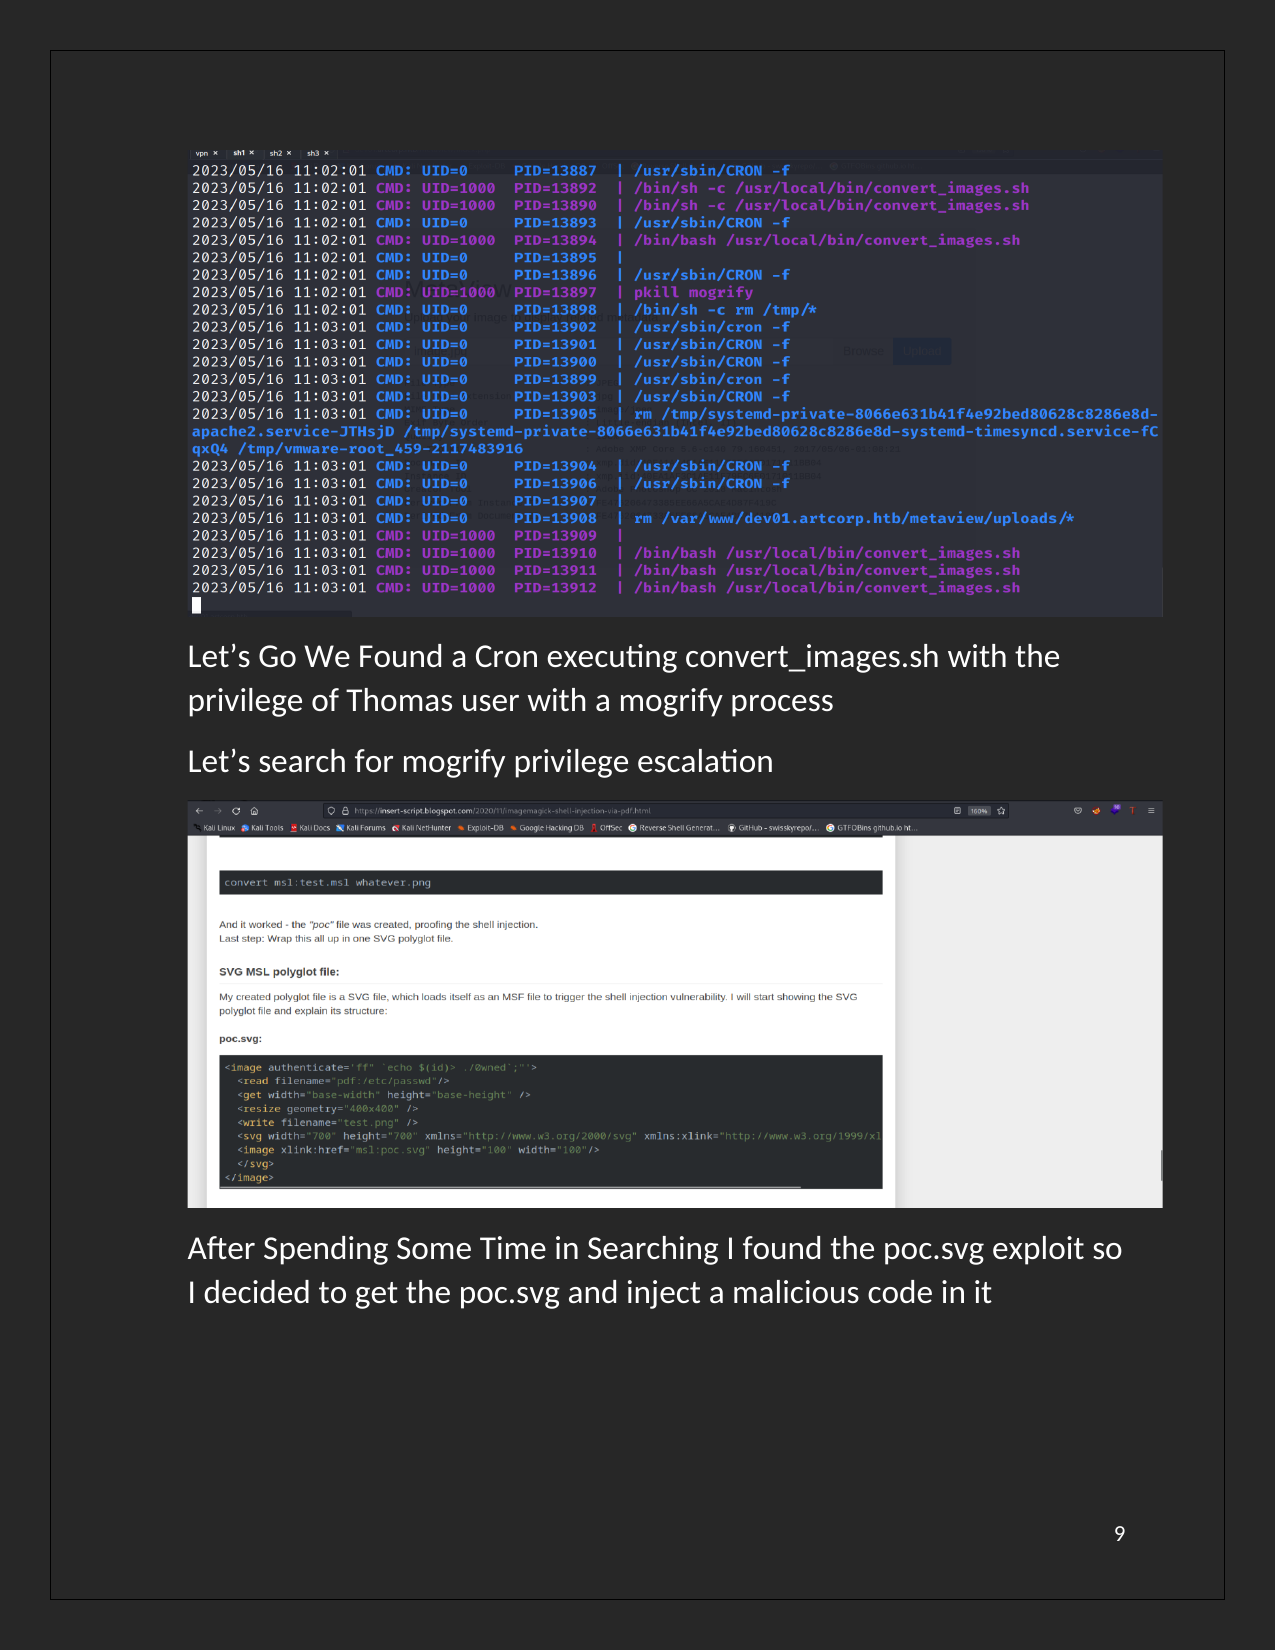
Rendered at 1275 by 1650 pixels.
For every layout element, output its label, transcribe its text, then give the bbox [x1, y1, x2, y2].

picture [187, 150, 1163, 617]
text Let’s search for mogrify privilege escalation [187, 740, 1125, 781]
picture [187, 800, 1163, 1208]
text After Spending Some Time in Searching I found the poc.svg exploit so I decided to get the poc.svg and inject a malicious code in it [187, 1227, 1125, 1311]
text Let’s Go We Found a Cron executing convert_images.sh with the privilege of Thomas user with a mogrify process [187, 635, 1125, 720]
